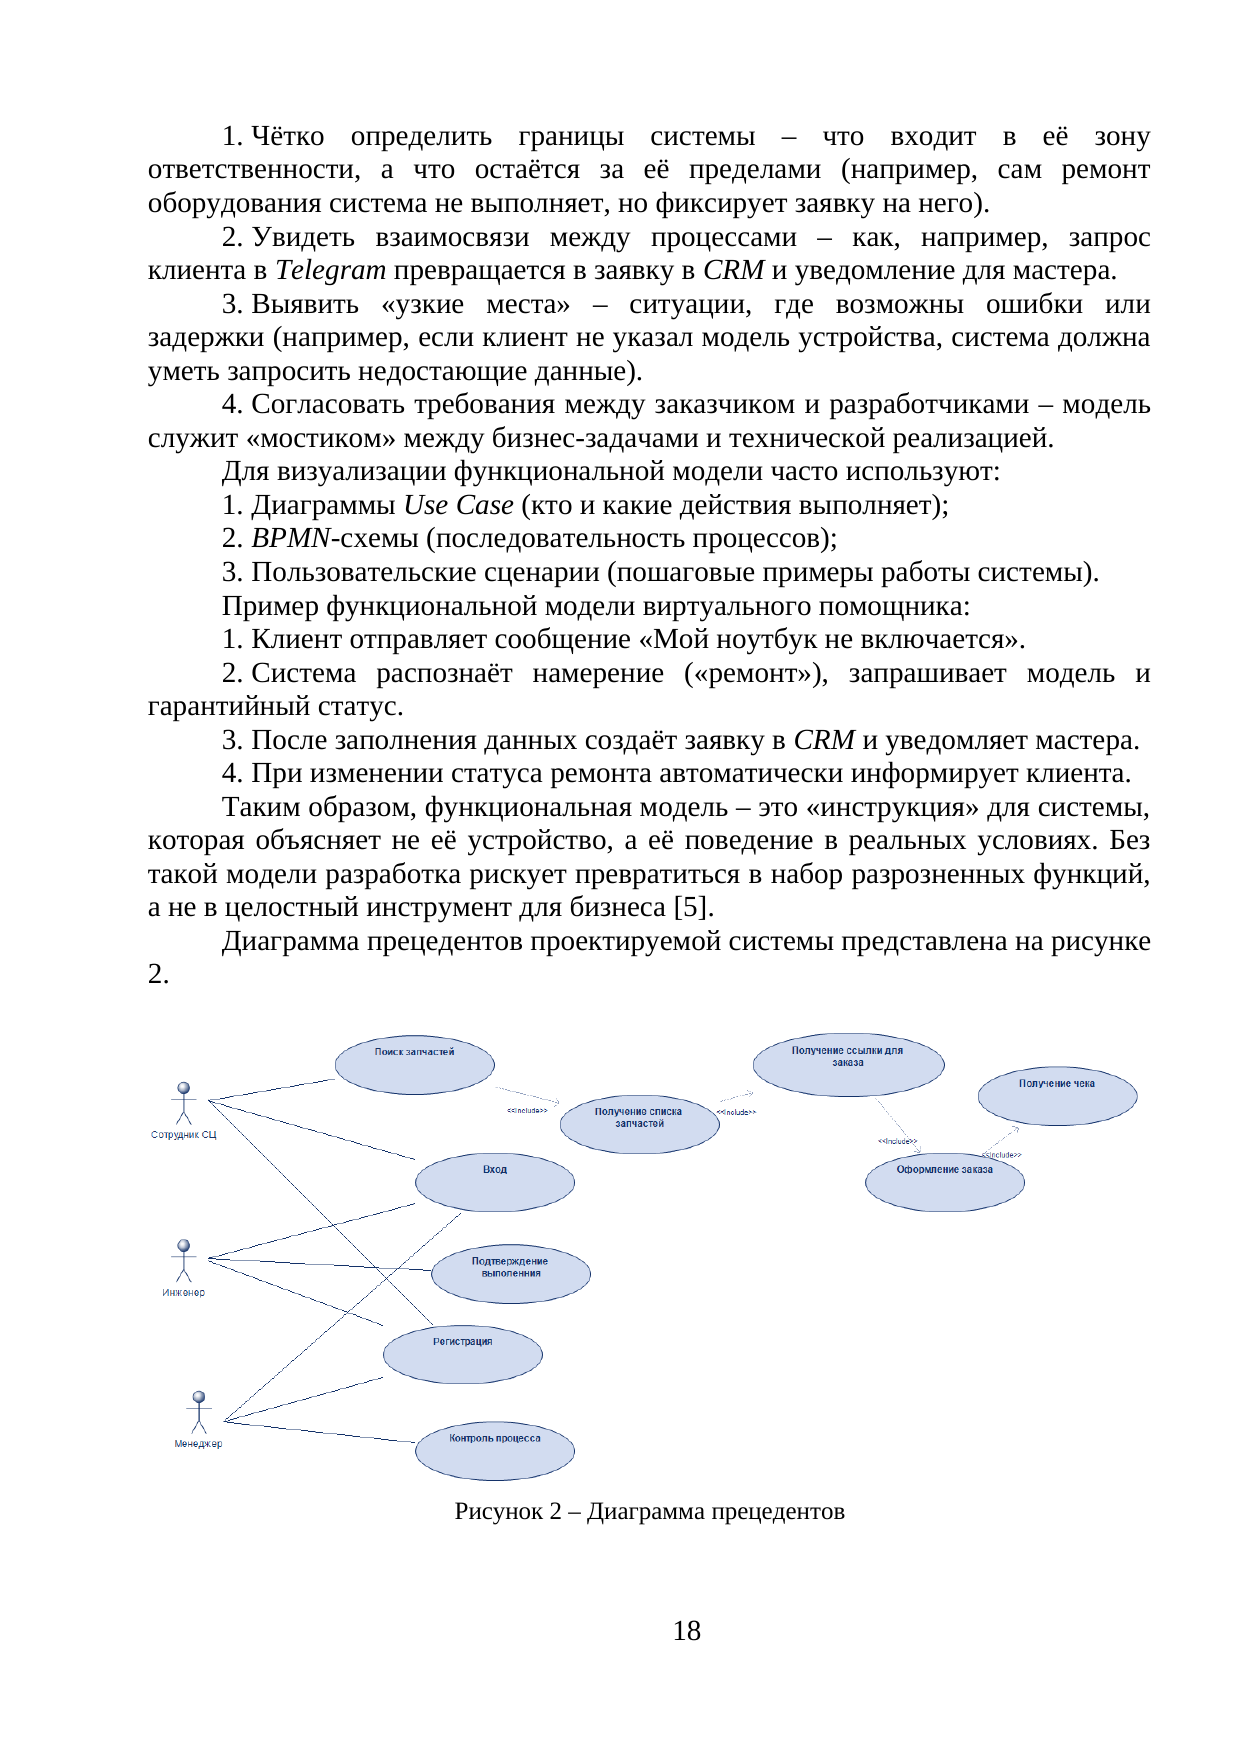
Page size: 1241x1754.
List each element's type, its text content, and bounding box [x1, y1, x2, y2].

text Пример функциональной модели виртуального помощника: [148, 588, 1152, 621]
list Система распознаёт намерение («ремонт»), запрашивает модель и гарантийный статус. [148, 655, 1152, 722]
list Согласовать требования между заказчиком и разработчиками – модель служит «мостиком» между бизнес-задачами и технической реализацией. [148, 386, 1152, 453]
text Таким образом, функциональная модель – это «инструкция» для системы, которая объясняет не её устройство, а её поведение в реальных условиях. Без такой модели разработка рискует превратиться в набор разрозненных функций, а не в целостный инструмент для бизнеса [5]. [148, 789, 1152, 923]
list Увидеть взаимосвязи между процессами – как, например, запрос клиента в Telegram превращается в заявку в CRM и уведомление для мастера. [148, 219, 1152, 286]
list Пользовательские сценарии (пошаговые примеры работы системы). [148, 554, 1152, 588]
text Рисунок 2 – Диаграмма прецедентов [148, 1496, 1152, 1525]
list После заполнения данных создаёт заявку в CRM и уведомляет мастера. [148, 722, 1152, 755]
text Диаграмма прецедентов проектируемой системы представлена на рисунке 2. [148, 923, 1152, 990]
list Выявить «узкие места» – ситуации, где возможны ошибки или задержки (например, если клиент не указал модель устройства, система должна уметь запросить недостающие данные). [148, 286, 1152, 386]
list При изменении статуса ремонта автоматически информирует клиента. [148, 755, 1152, 789]
list Чётко определить границы системы – что входит в её зону ответственности, а что остаётся за её пределами (например, сам ремонт оборудования система не выполняет, но фиксирует заявку на него). [148, 118, 1152, 219]
list Клиент отправляет сообщение «Мой ноутбук не включается». [148, 621, 1152, 655]
text Для визуализации функциональной модели часто используют: [148, 453, 1152, 487]
picture [147, 1023, 1149, 1497]
list Диаграммы Use Case (кто и какие действия выполняет); [148, 487, 1152, 521]
list BPMN-схемы (последовательность процессов); [148, 521, 1152, 554]
